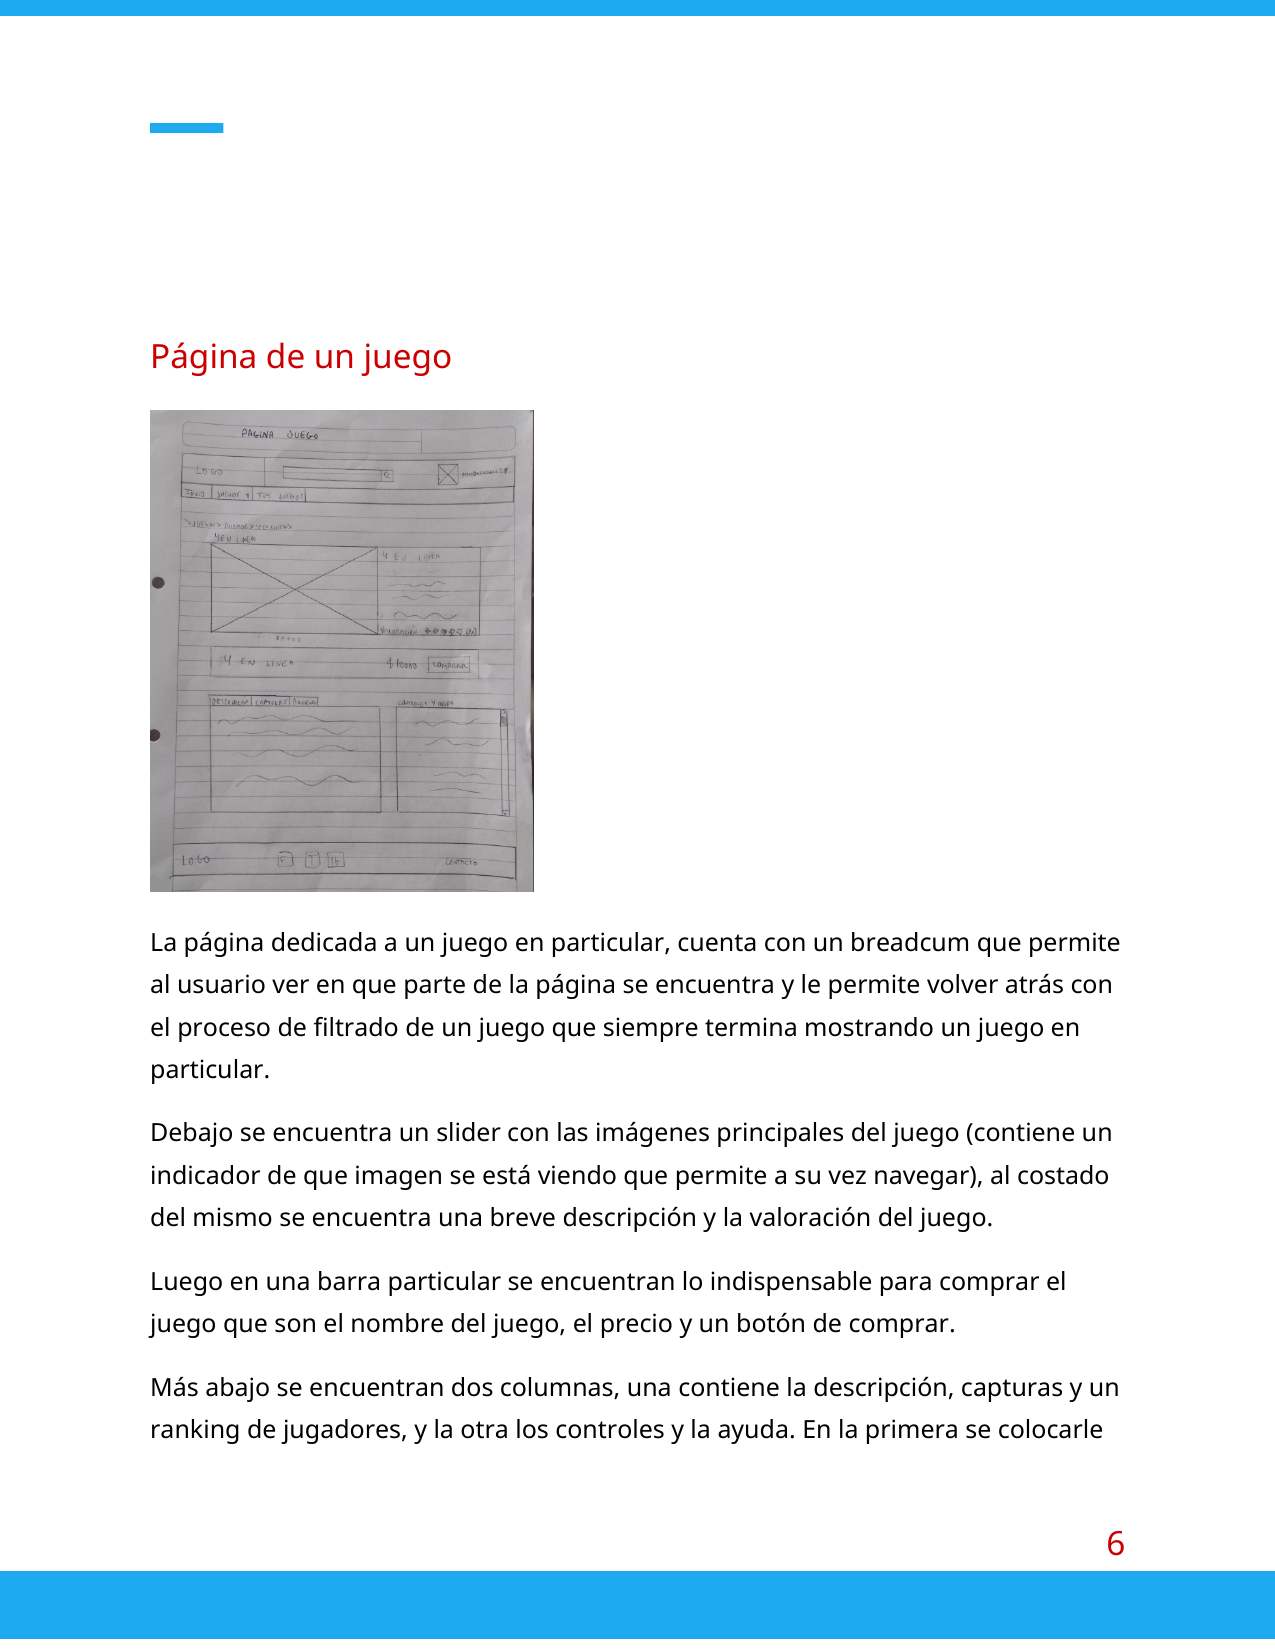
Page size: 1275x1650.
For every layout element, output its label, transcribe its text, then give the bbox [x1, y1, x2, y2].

text Página de un juego [150, 333, 1125, 379]
text Debajo se encuentra un slider con las imágenes principales del juego (contiene un indicador de que imagen se está viendo que permite a su vez navegar), al costado del mismo se encuentra una breve descripción y la valoración del juego. [150, 1115, 1125, 1234]
picture [0, 0, 1275, 16]
text La página dedicada a un juego en particular, cuenta con un breadcum que permite al usuario ver en que parte de la página se encuentra y le permite volver atrás con el proceso de filtrado de un juego que siempre termina mostrando un juego en particular. [150, 924, 1125, 1086]
picture [0, 1571, 1275, 1639]
text Luego en una barra particular se encuentran lo indispensable para comprar el juego que son el nombre del juego, el precio y un botón de comprar. [150, 1263, 1125, 1340]
picture [150, 123, 224, 133]
picture [150, 410, 534, 892]
